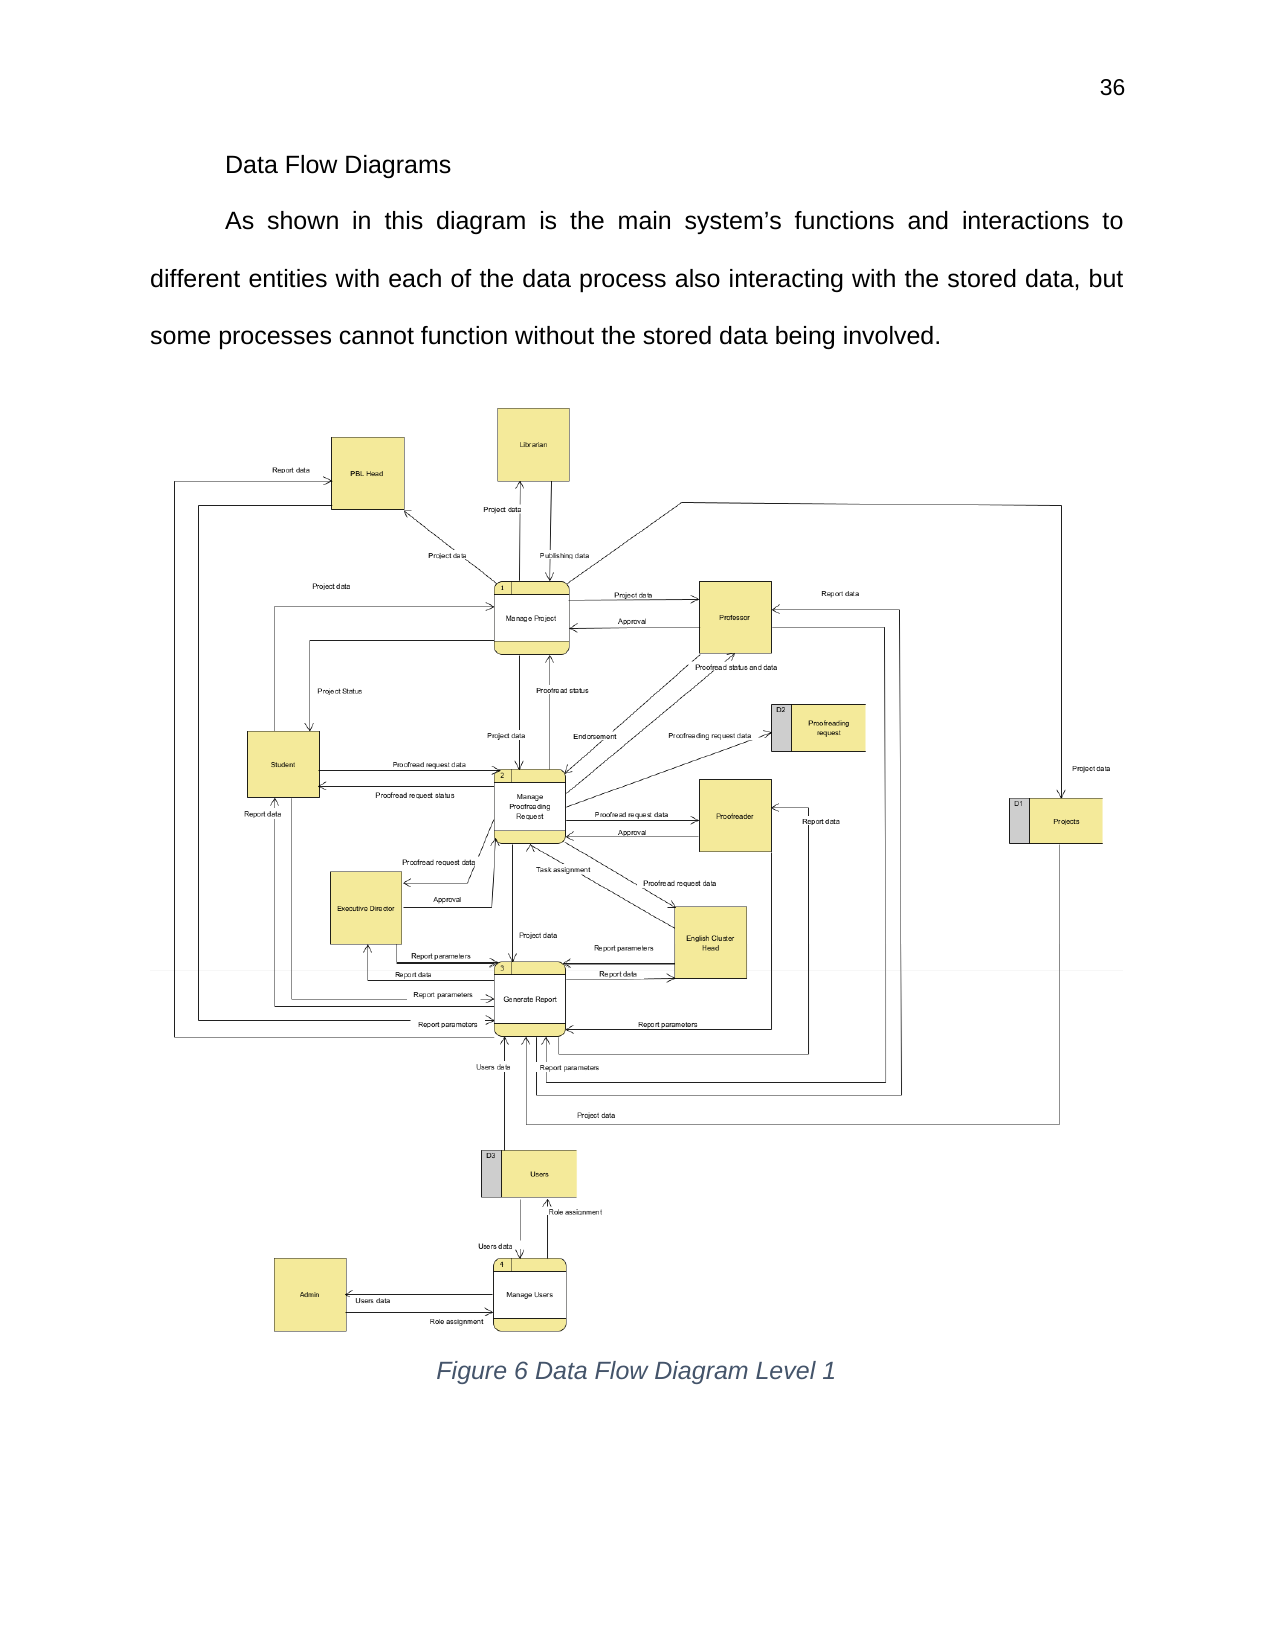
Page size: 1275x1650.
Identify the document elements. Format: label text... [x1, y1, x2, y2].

subtitle Data Flow Diagrams [150, 150, 1125, 179]
picture [150, 403, 1123, 1337]
text As shown in this diagram is the main system’s functions and interactions to different entities with each of the data process also interacting with the stored data, but some processes cannot function without the stored data being involved. [150, 206, 1125, 350]
text Figure 6 Data Flow Diagram Level 1 [150, 1356, 1125, 1384]
